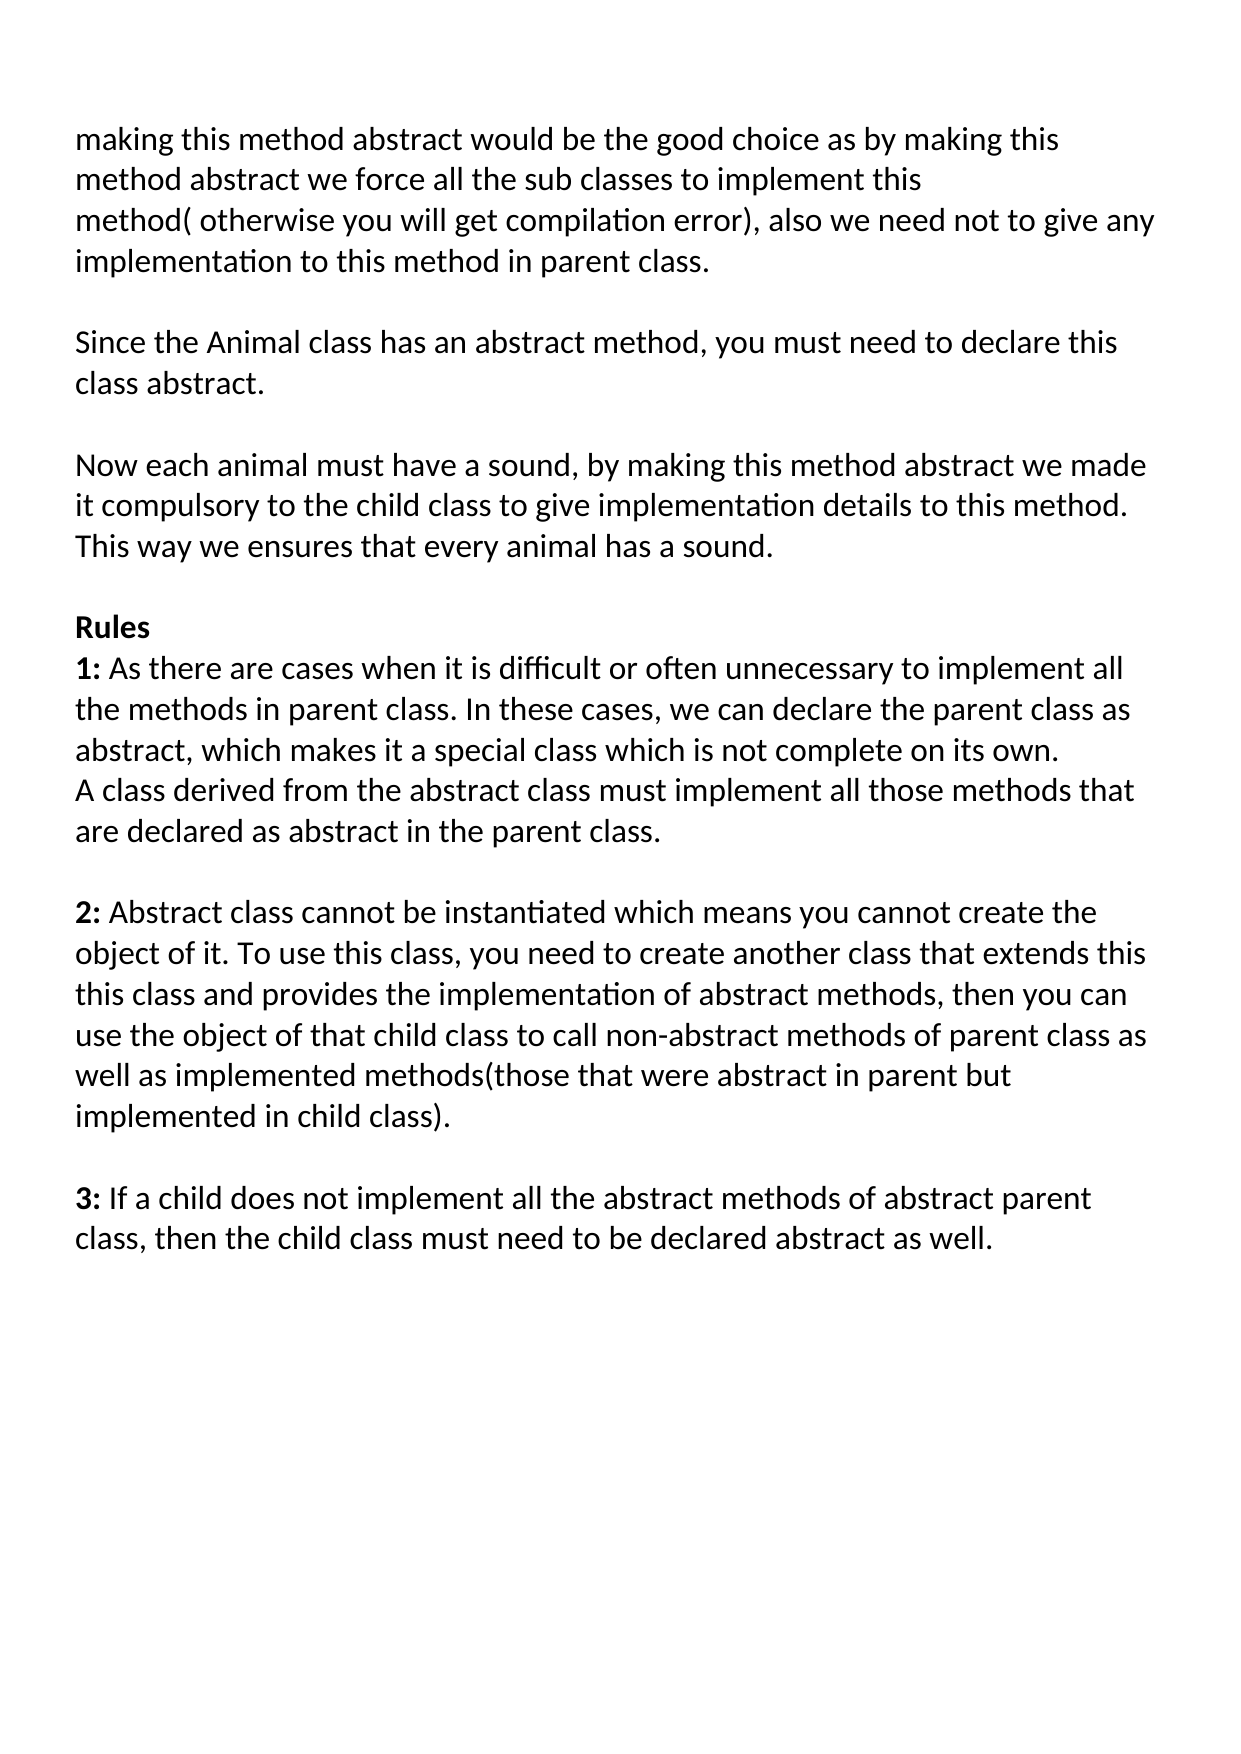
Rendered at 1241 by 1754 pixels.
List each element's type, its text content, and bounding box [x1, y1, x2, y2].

text 1: As there are cases when it is difficult or often unnecessary to implement all the methods in parent class. In these cases, we can declare the parent class as abstract, which makes it a special class which is not complete on its own. [75, 647, 1165, 769]
text Rules [75, 606, 1165, 647]
text Now each animal must have a sound, by making this method abstract we made it compulsory to the child class to give implementation details to this method. This way we ensures that every animal has a sound. [75, 443, 1165, 566]
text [75, 118, 1165, 281]
text 3: If a child does not implement all the abstract methods of abstract parent class, then the child class must need to be declared abstract as well. [75, 1177, 1165, 1258]
text A class derived from the abstract class must implement all those methods that are declared as abstract in the parent class. [75, 769, 1165, 851]
text Since the Animal class has an abstract method, you must need to declare this class abstract. [75, 321, 1165, 403]
text 2: Abstract class cannot be instantiated which means you cannot create the object of it. To use this class, you need to create another class that extends this this class and provides the implementation of abstract methods, then you can use the object of that child class to call non-abstract methods of parent class as well as implemented methods(those that were abstract in parent but implemented in child class). [75, 892, 1165, 1136]
